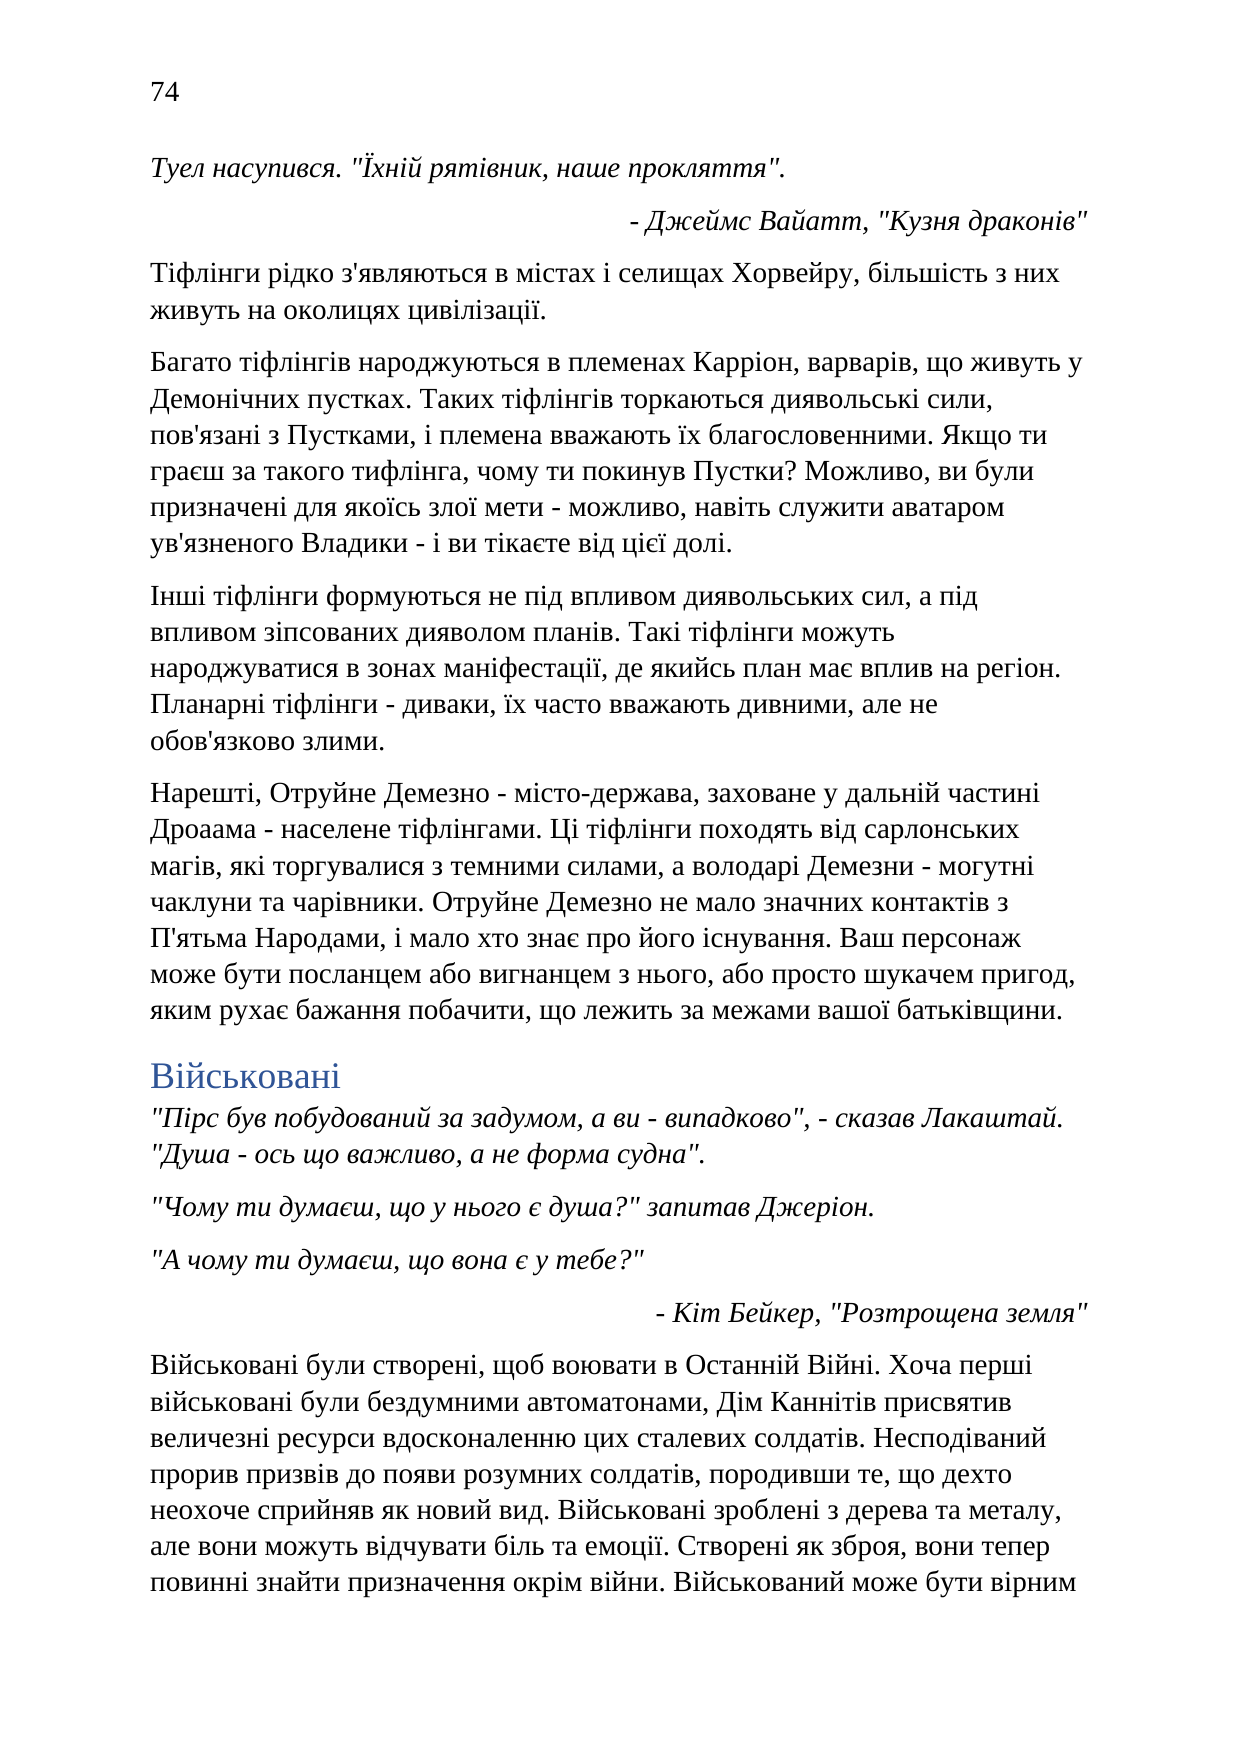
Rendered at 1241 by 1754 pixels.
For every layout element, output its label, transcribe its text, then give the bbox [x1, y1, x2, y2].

text Туел насупився. "Їхній рятівник, наше прокляття". [150, 150, 1090, 183]
text "А чому ти думаєш, що вона є у тебе?" [150, 1242, 1090, 1275]
text Багато тіфлінгів народжуються в племенах Карріон, варварів, що живуть у Демонічних пустках. Таких тіфлінгів торкаються диявольські сили, пов'язані з Пустками, і племена вважають їх благословенними. Якщо ти граєш за такого тифлінга, чому ти покинув Пустки? Можливо, ви були призначені для якоїсь злої мети - можливо, навіть служити аватаром ув'язненого Владики - і ви тікаєте від цієї долі. [150, 344, 1090, 559]
text Нарешті, Отруйне Демезно - місто-держава, заховане у дальній частині Дроаама - населене тіфлінгами. Ці тіфлінги походять від сарлонських магів, які торгувалися з темними силами, а володарі Демезни - могутні чаклуни та чарівники. Отруйне Демезно не мало значних контактів з П'ятьма Народами, і мало хто знає про його існування. Ваш персонаж може бути посланцем або вигнанцем з нього, або просто шукачем пригод, яким рухає бажання побачити, що лежить за межами вашої батьківщини. [150, 776, 1090, 1026]
text Тіфлінги рідко з'являються в містах і селищах Хорвейру, більшість з них живуть на околицях цивілізації. [150, 256, 1090, 325]
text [150, 1347, 1090, 1598]
subtitle Військовані [150, 1053, 1090, 1097]
text - Джеймс Вайатт, "Кузня драконів" [150, 203, 1090, 236]
text Інші тіфлінги формуються не під впливом диявольських сил, а під впливом зіпсованих дияволом планів. Такі тіфлінги можуть народжуватися в зонах маніфестації, де якийсь план має вплив на регіон. Планарні тіфлінги - диваки, їх часто вважають дивними, але не обов'язково злими. [150, 578, 1090, 756]
text "Пірс був побудований за задумом, а ви - випадково", - сказав Лакаштай. "Душа - ось що важливо, а не форма судна". [150, 1100, 1090, 1170]
text - Кіт Бейкер, "Розтрощена земля" [150, 1295, 1090, 1328]
text "Чому ти думаєш, що у нього є душа?" запитав Джеріон. [150, 1189, 1090, 1223]
